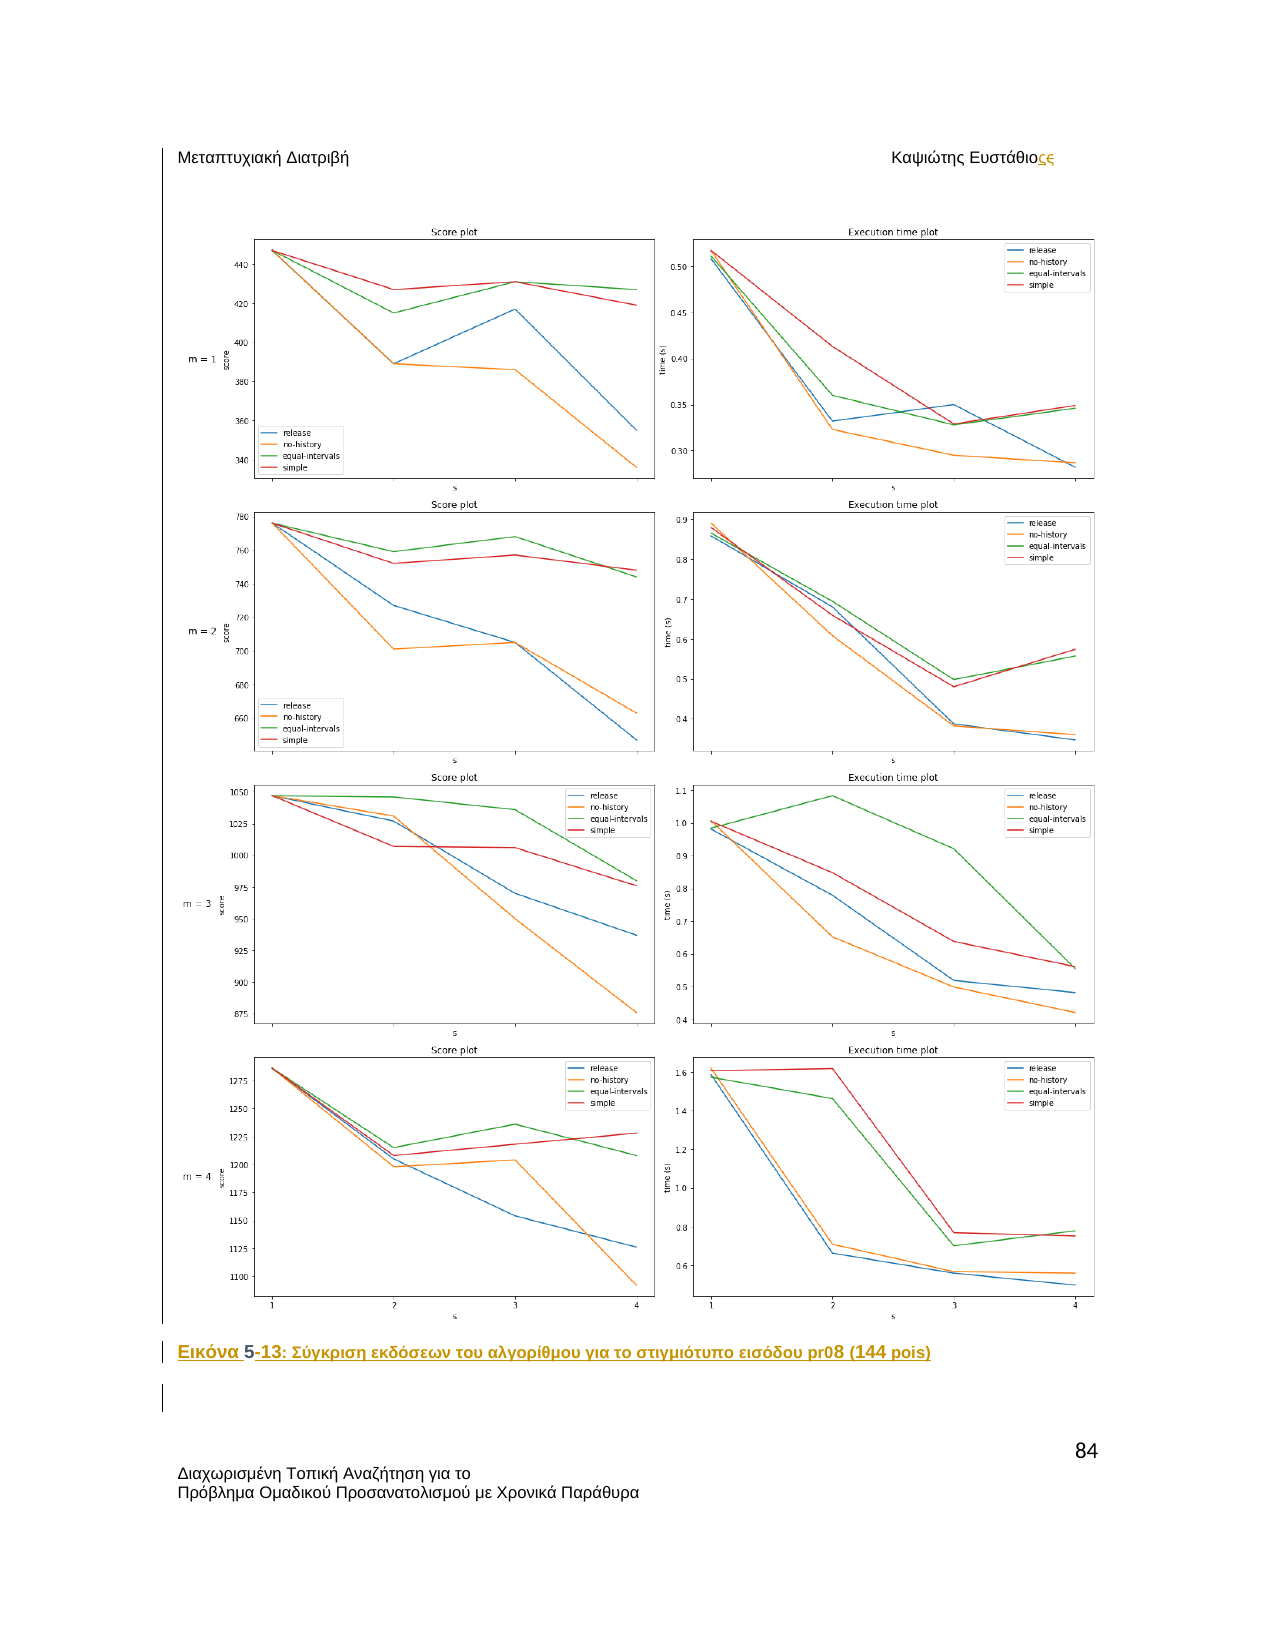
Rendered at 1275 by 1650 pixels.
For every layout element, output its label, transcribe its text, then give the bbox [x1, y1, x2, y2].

text 5 [177, 1341, 1098, 1363]
picture [177, 222, 1098, 1325]
